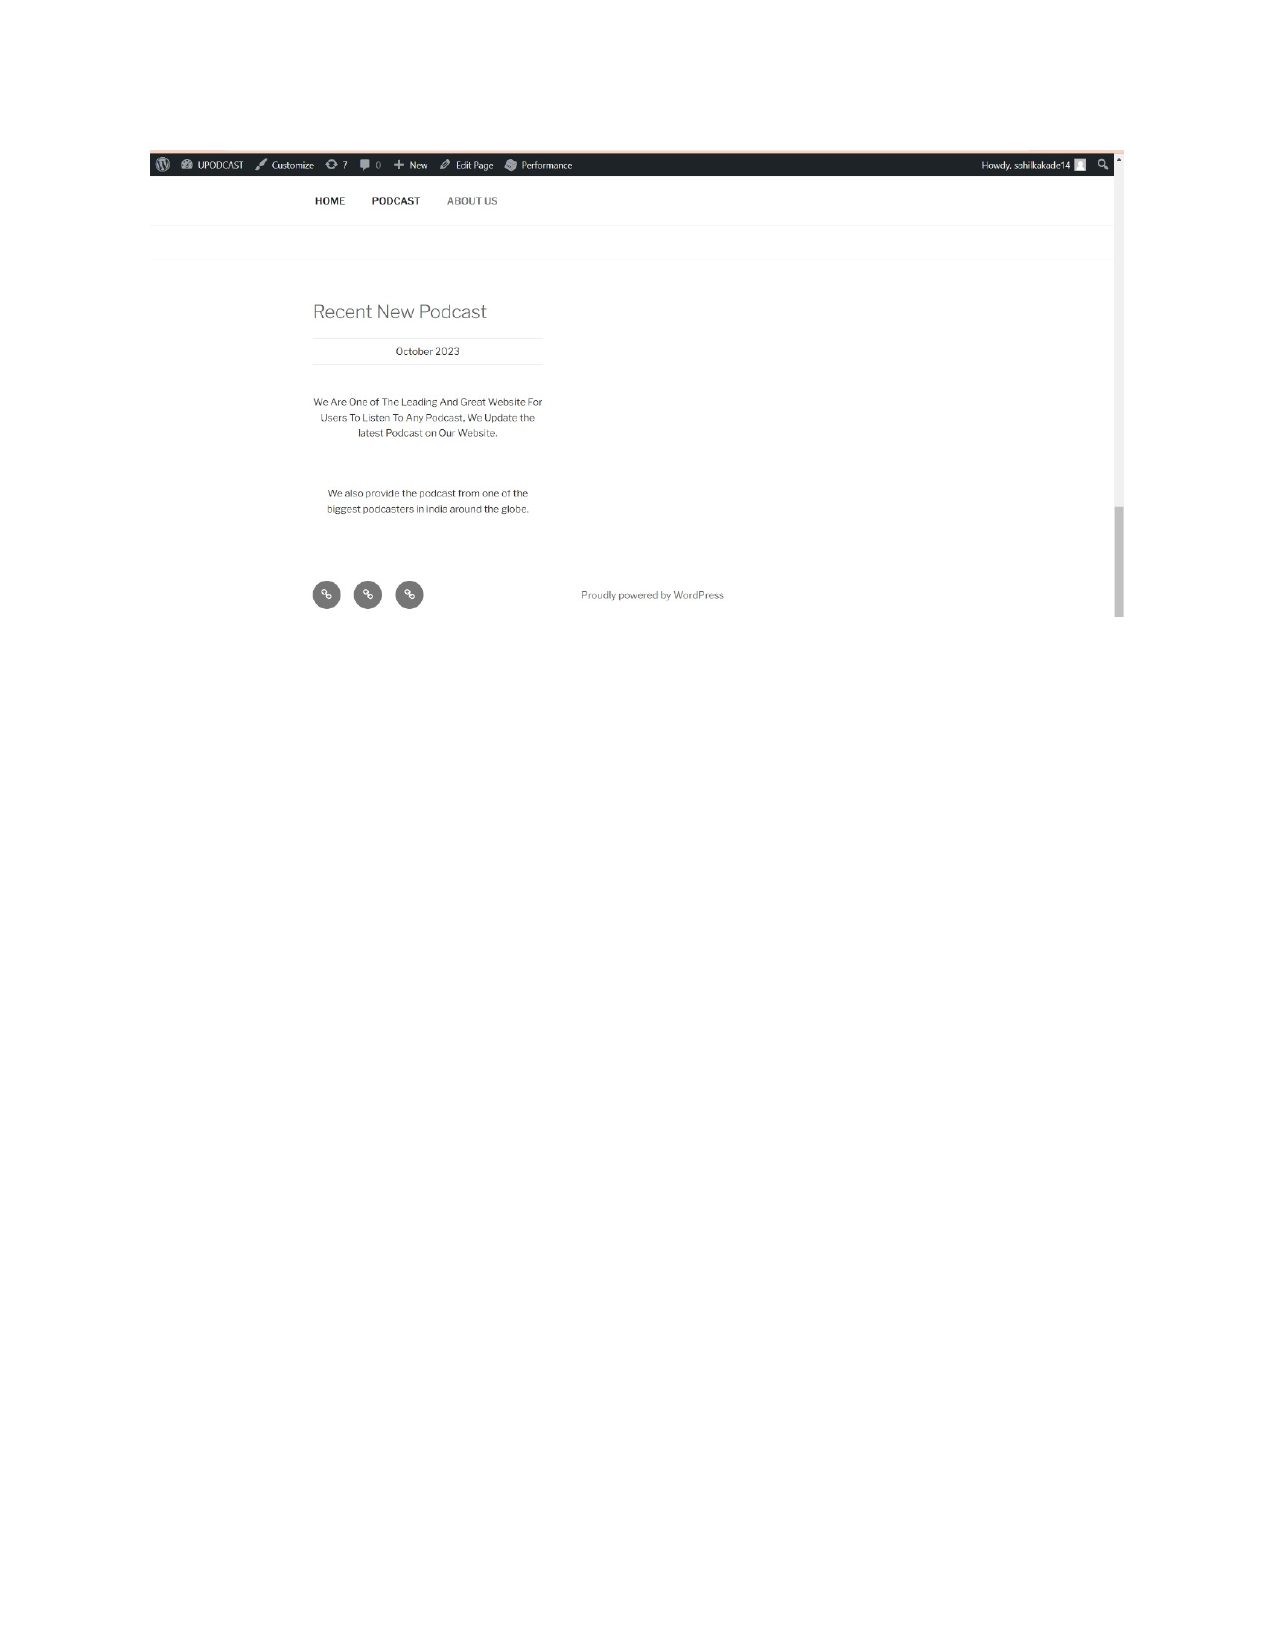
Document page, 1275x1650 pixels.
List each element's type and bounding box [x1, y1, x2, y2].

picture [150, 150, 1124, 617]
